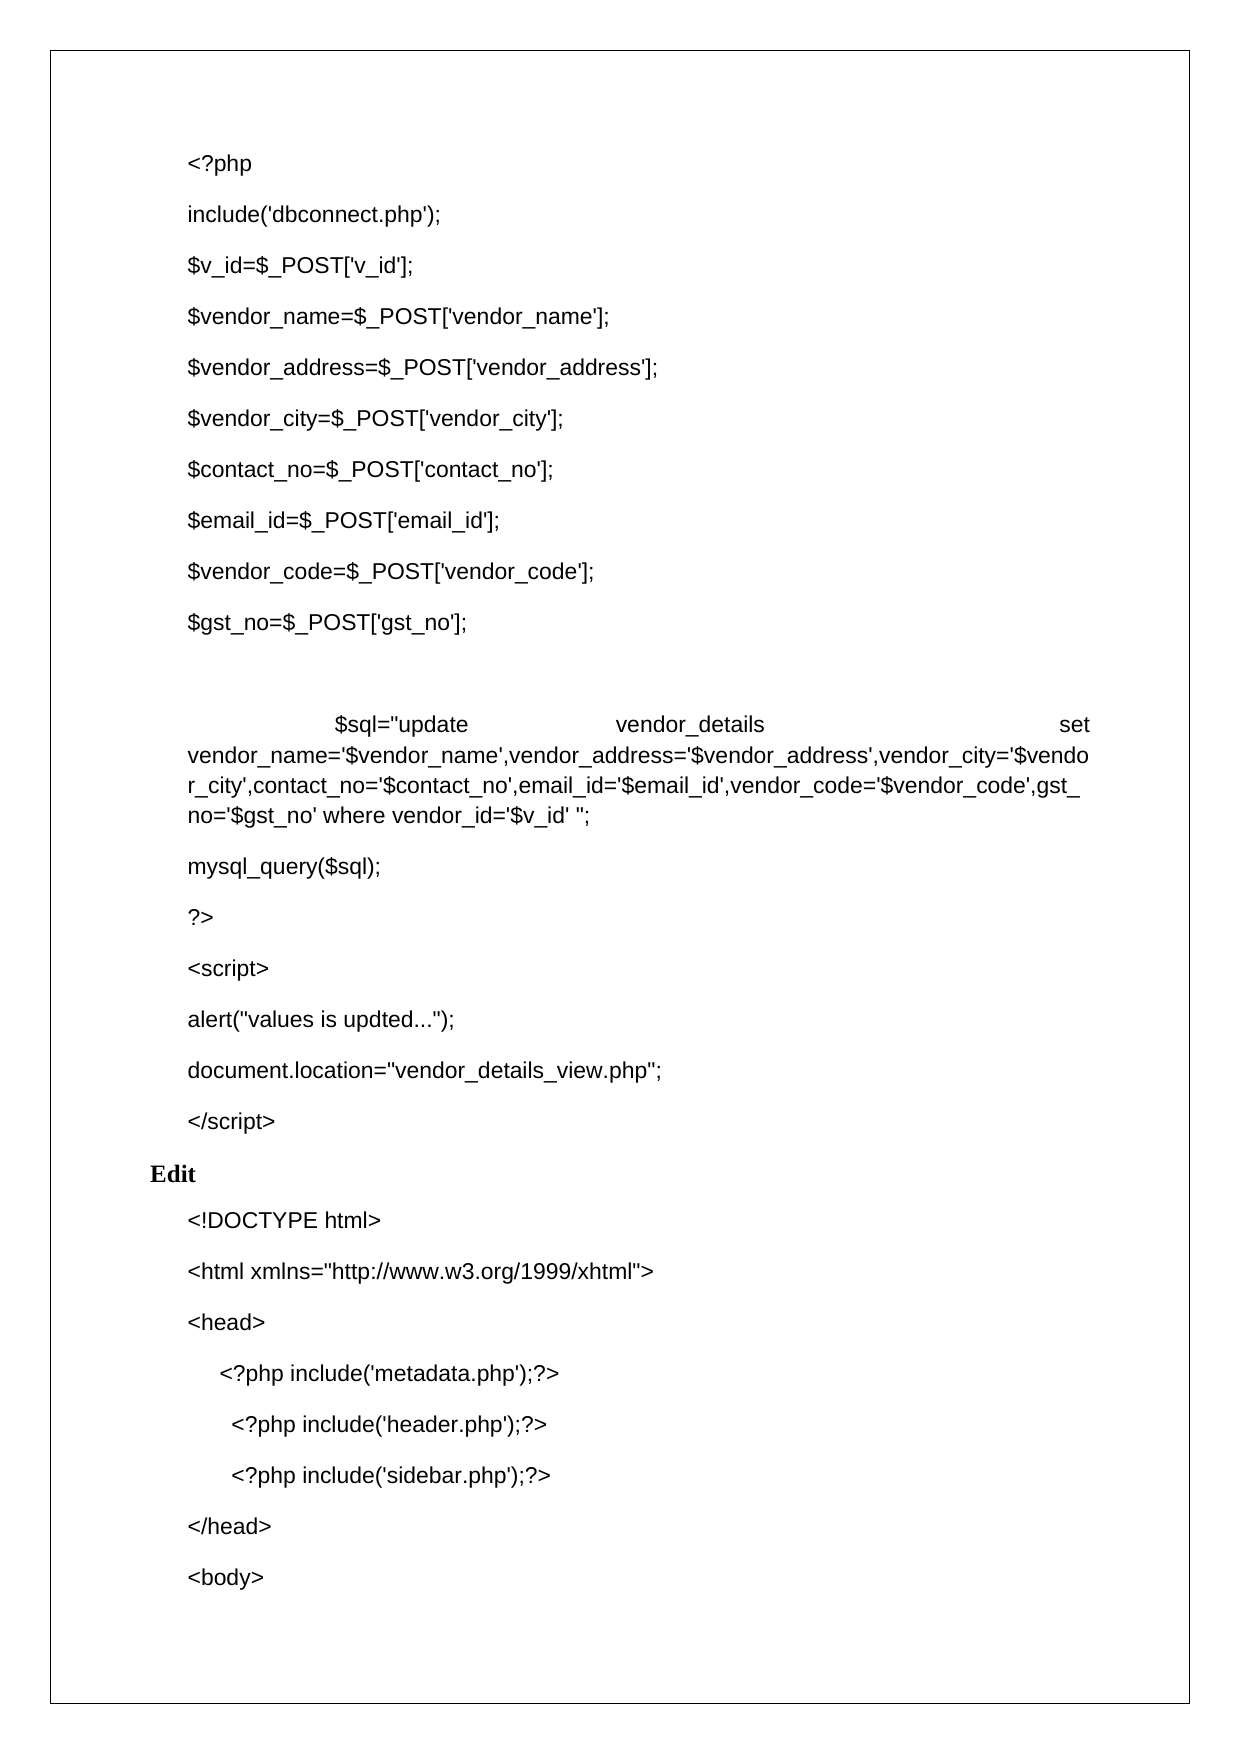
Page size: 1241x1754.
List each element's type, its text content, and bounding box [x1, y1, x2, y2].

text <!DOCTYPE html> [187, 1207, 1090, 1233]
text document.location="vendor_details_view.php"; [187, 1057, 1090, 1084]
text $contact_no=$_POST['contact_no']; [187, 456, 1090, 483]
text alert("values is updted..."); [187, 1006, 1090, 1033]
text $v_id=$_POST['v_id']; [187, 252, 1090, 278]
text $sql="update vendor_details set vendor_name='$vendor_name',vendor_address='$vendor_address',vendor_city='$vendor_city',contact_no='$contact_no',email_id='$email_id',vendor_code='$vendor_code',gst_no='$gst_no' where vendor_id='$v_id' "; [187, 711, 1090, 828]
text <?php include('sidebar.php');?> [187, 1462, 1090, 1489]
text $vendor_city=$_POST['vendor_city']; [187, 405, 1090, 432]
text mysql_query($sql); [187, 853, 1090, 879]
text $email_id=$_POST['email_id']; [187, 507, 1090, 534]
text <head> [187, 1309, 1090, 1336]
text <?php [187, 150, 1090, 176]
text </script> [187, 1108, 1090, 1135]
text <body> [187, 1564, 1090, 1591]
text <?php include('header.php');?> [187, 1411, 1090, 1438]
text $vendor_code=$_POST['vendor_code']; [187, 558, 1090, 585]
text ?> [187, 904, 1090, 931]
text $vendor_address=$_POST['vendor_address']; [187, 354, 1090, 381]
text Edit [150, 1159, 1090, 1188]
text $vendor_name=$_POST['vendor_name']; [187, 303, 1090, 329]
text <script> [187, 955, 1090, 982]
text <html xmlns="http://www.w3.org/1999/xhtml"> [187, 1258, 1090, 1284]
text $gst_no=$_POST['gst_no']; [187, 609, 1090, 636]
text include('dbconnect.php'); [187, 201, 1090, 227]
text <?php include('metadata.php');?> [187, 1360, 1090, 1387]
text </head> [187, 1513, 1090, 1540]
